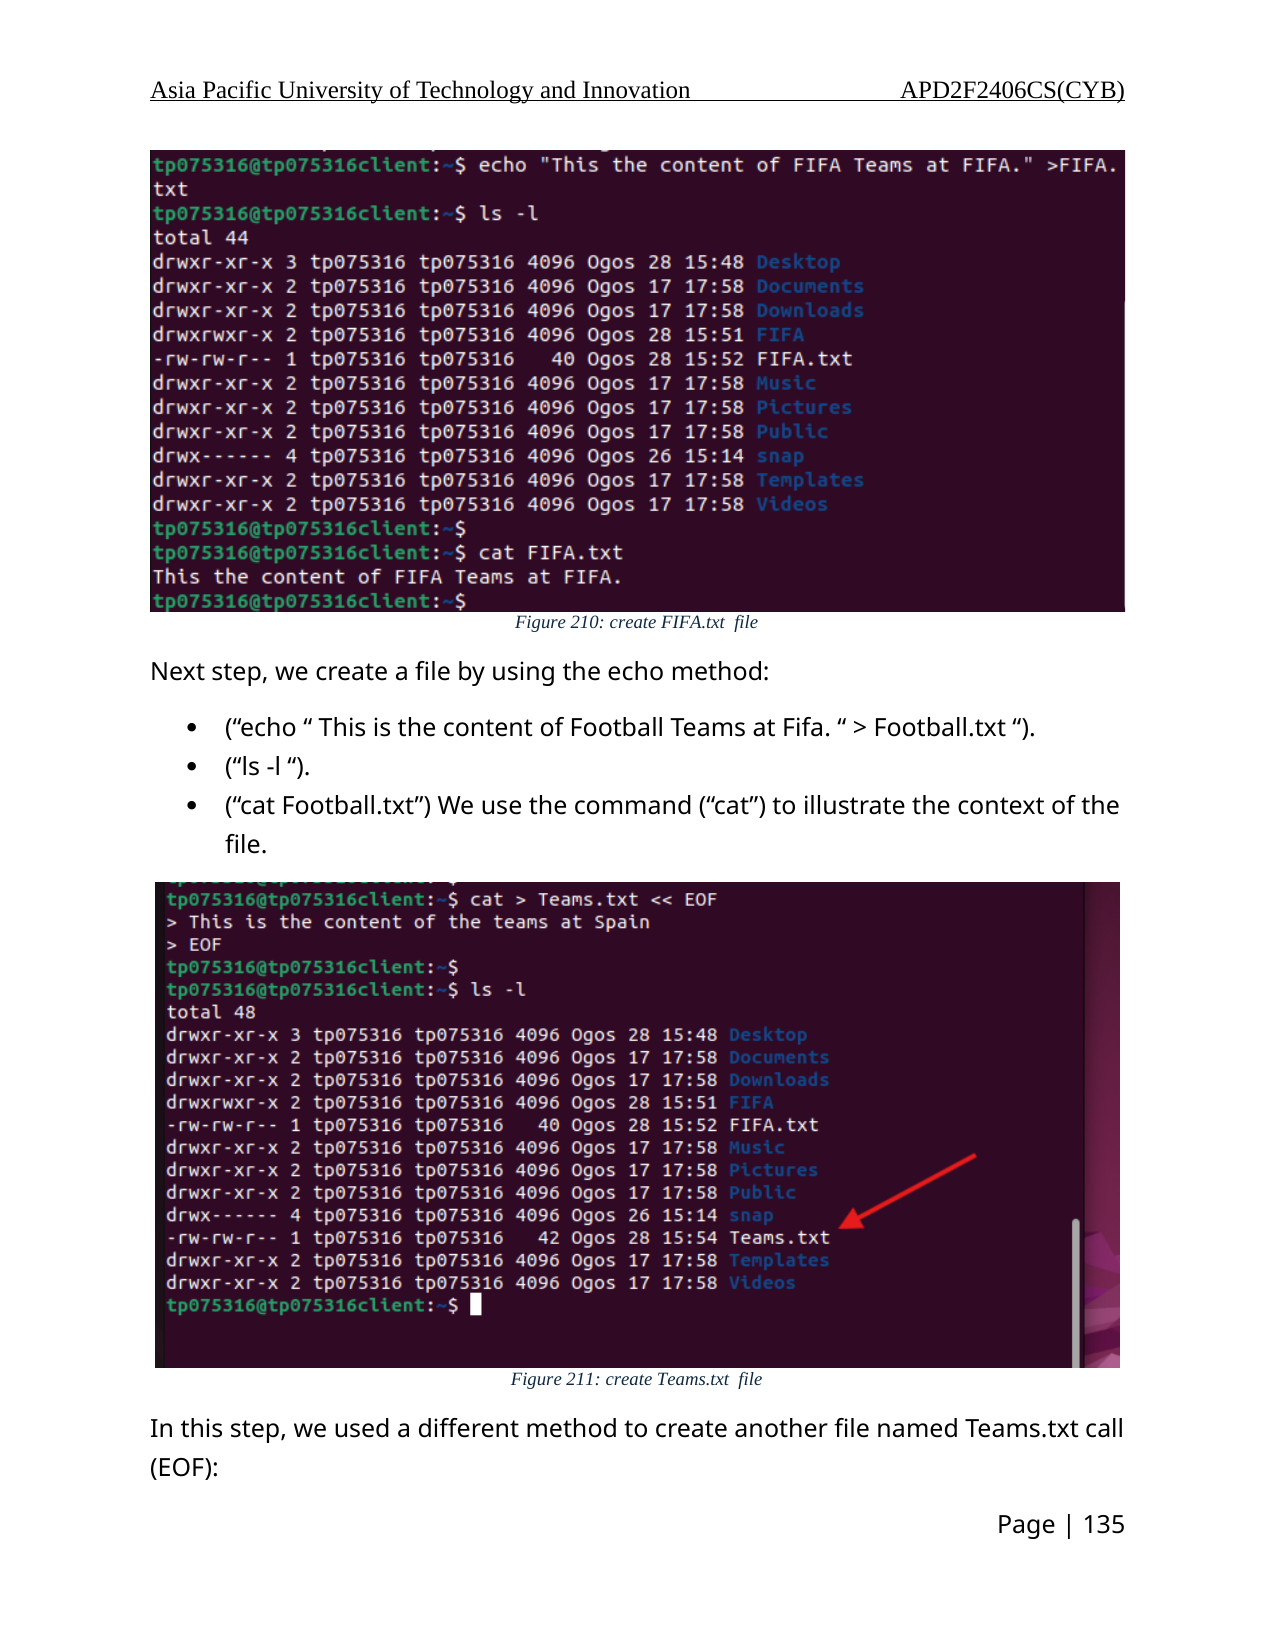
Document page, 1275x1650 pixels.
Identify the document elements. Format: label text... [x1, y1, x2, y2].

text In this step, we used a different method to create another file named Teams.txt call (EOF): [150, 1410, 1125, 1483]
text Figure 210: create FIFA.txt file [150, 612, 1125, 633]
picture [155, 882, 1120, 1368]
list (“ls -l “). [187, 749, 1125, 783]
list (“cat Football.txt”) We use the command (“cat”) to illustrate the context of the file. [187, 788, 1125, 861]
text Next step, we create a file by using the echo method: [150, 654, 1125, 688]
picture [150, 150, 1125, 612]
list (“echo “ This is the content of Football Teams at Fifa. “ > Football.txt “). [187, 709, 1125, 744]
